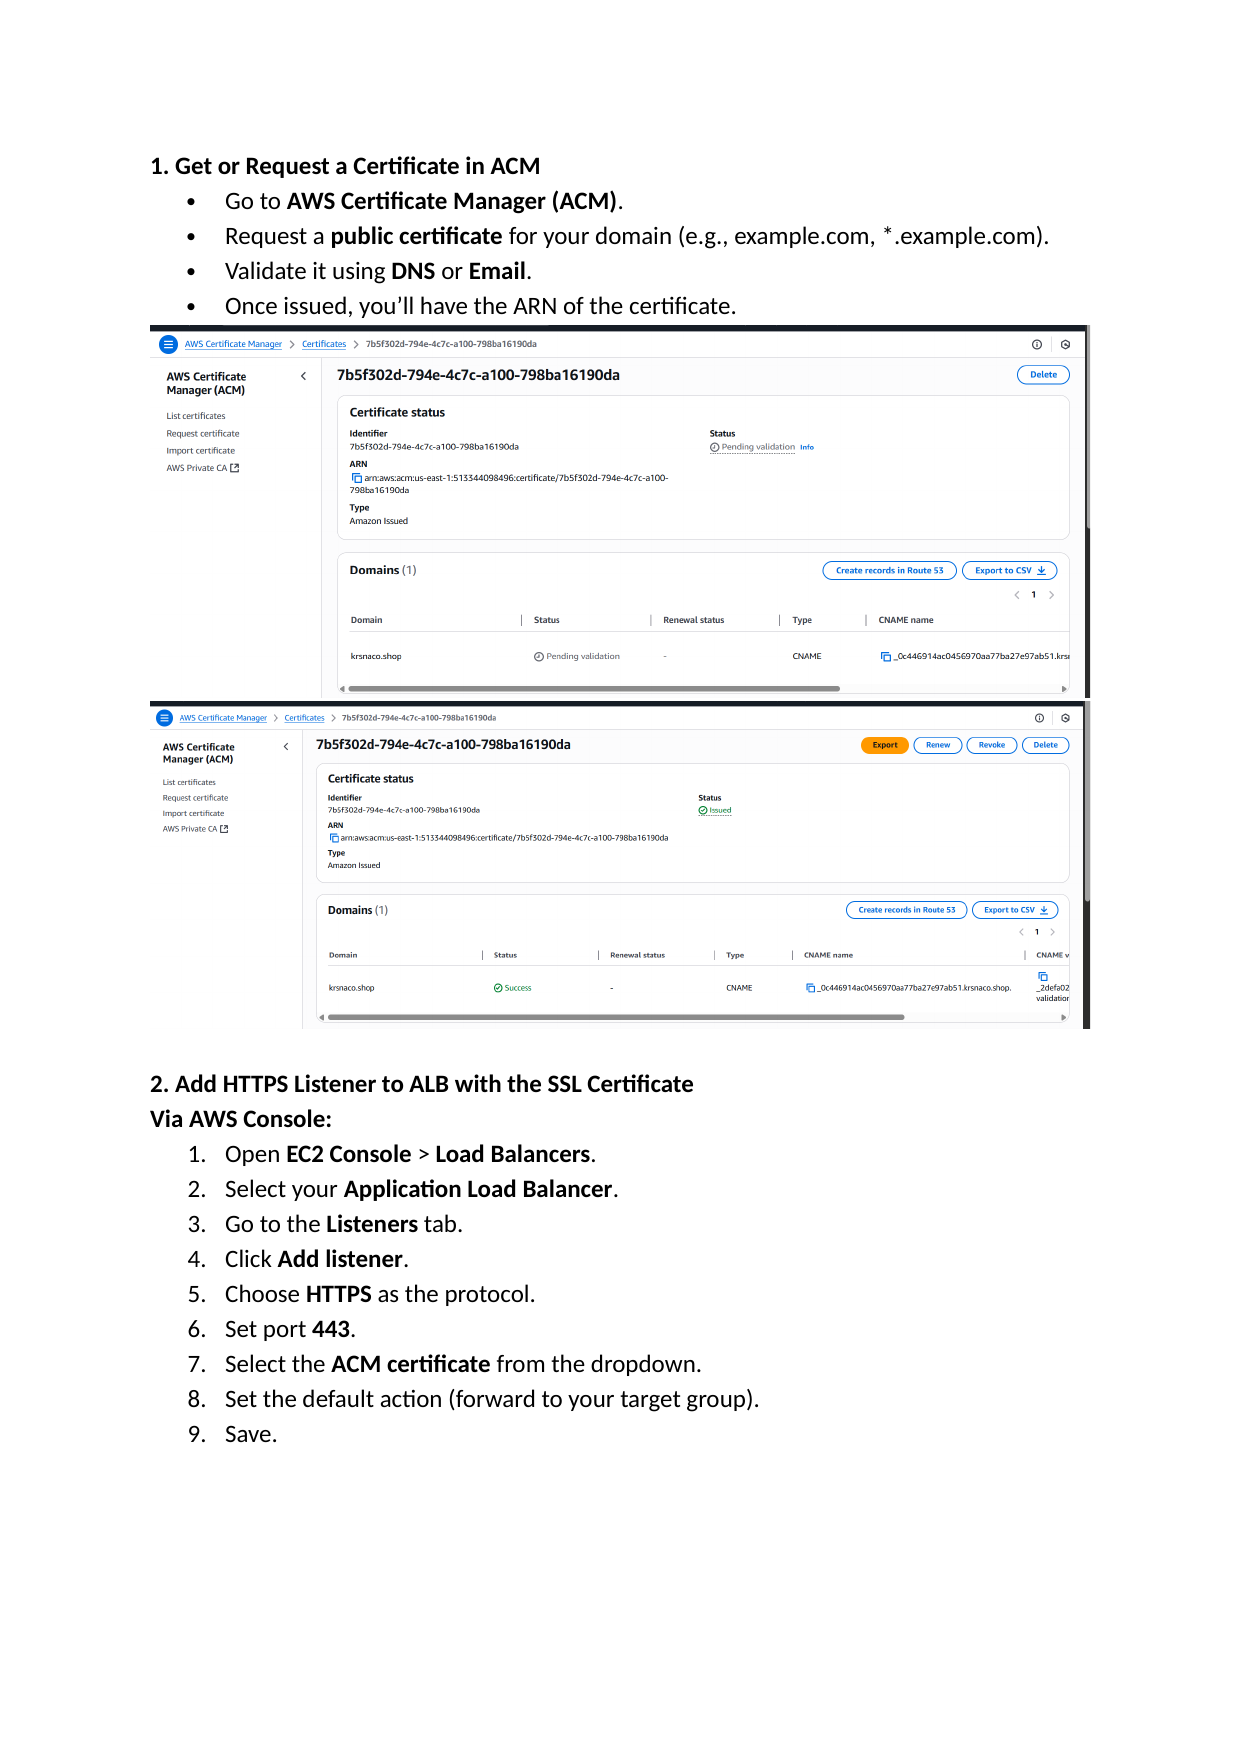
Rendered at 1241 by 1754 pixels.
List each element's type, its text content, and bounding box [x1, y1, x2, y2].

text 2. Add HTTPS Listener to ALB with the SSL Certificate [150, 1068, 1090, 1099]
list Select the ACM certificate from the dropdown. [187, 1348, 1090, 1379]
picture [150, 701, 1091, 1029]
list Click Add listener. [187, 1243, 1090, 1274]
list Select your Application Load Balancer. [187, 1173, 1090, 1204]
list Save. [187, 1418, 1090, 1449]
list Validate it using DNS or Email. [187, 255, 1090, 286]
text 1. Get or Request a Certificate in ACM [150, 150, 1090, 181]
list Request a public certificate for your domain (e.g., example.com, *.example.com). [187, 220, 1090, 251]
picture [150, 325, 1091, 698]
list Set port 443. [187, 1313, 1090, 1344]
list Set the default action (forward to your target group). [187, 1383, 1090, 1414]
list Once issued, you’ll have the ARN of the certificate. [187, 290, 1090, 321]
list Open EC2 Console > Load Balancers. [187, 1138, 1090, 1169]
list Go to the Listeners tab. [187, 1208, 1090, 1239]
list Go to AWS Certificate Manager (ACM). [187, 185, 1090, 216]
list Choose HTTPS as the protocol. [187, 1278, 1090, 1309]
text Via AWS Console: [150, 1103, 1090, 1134]
